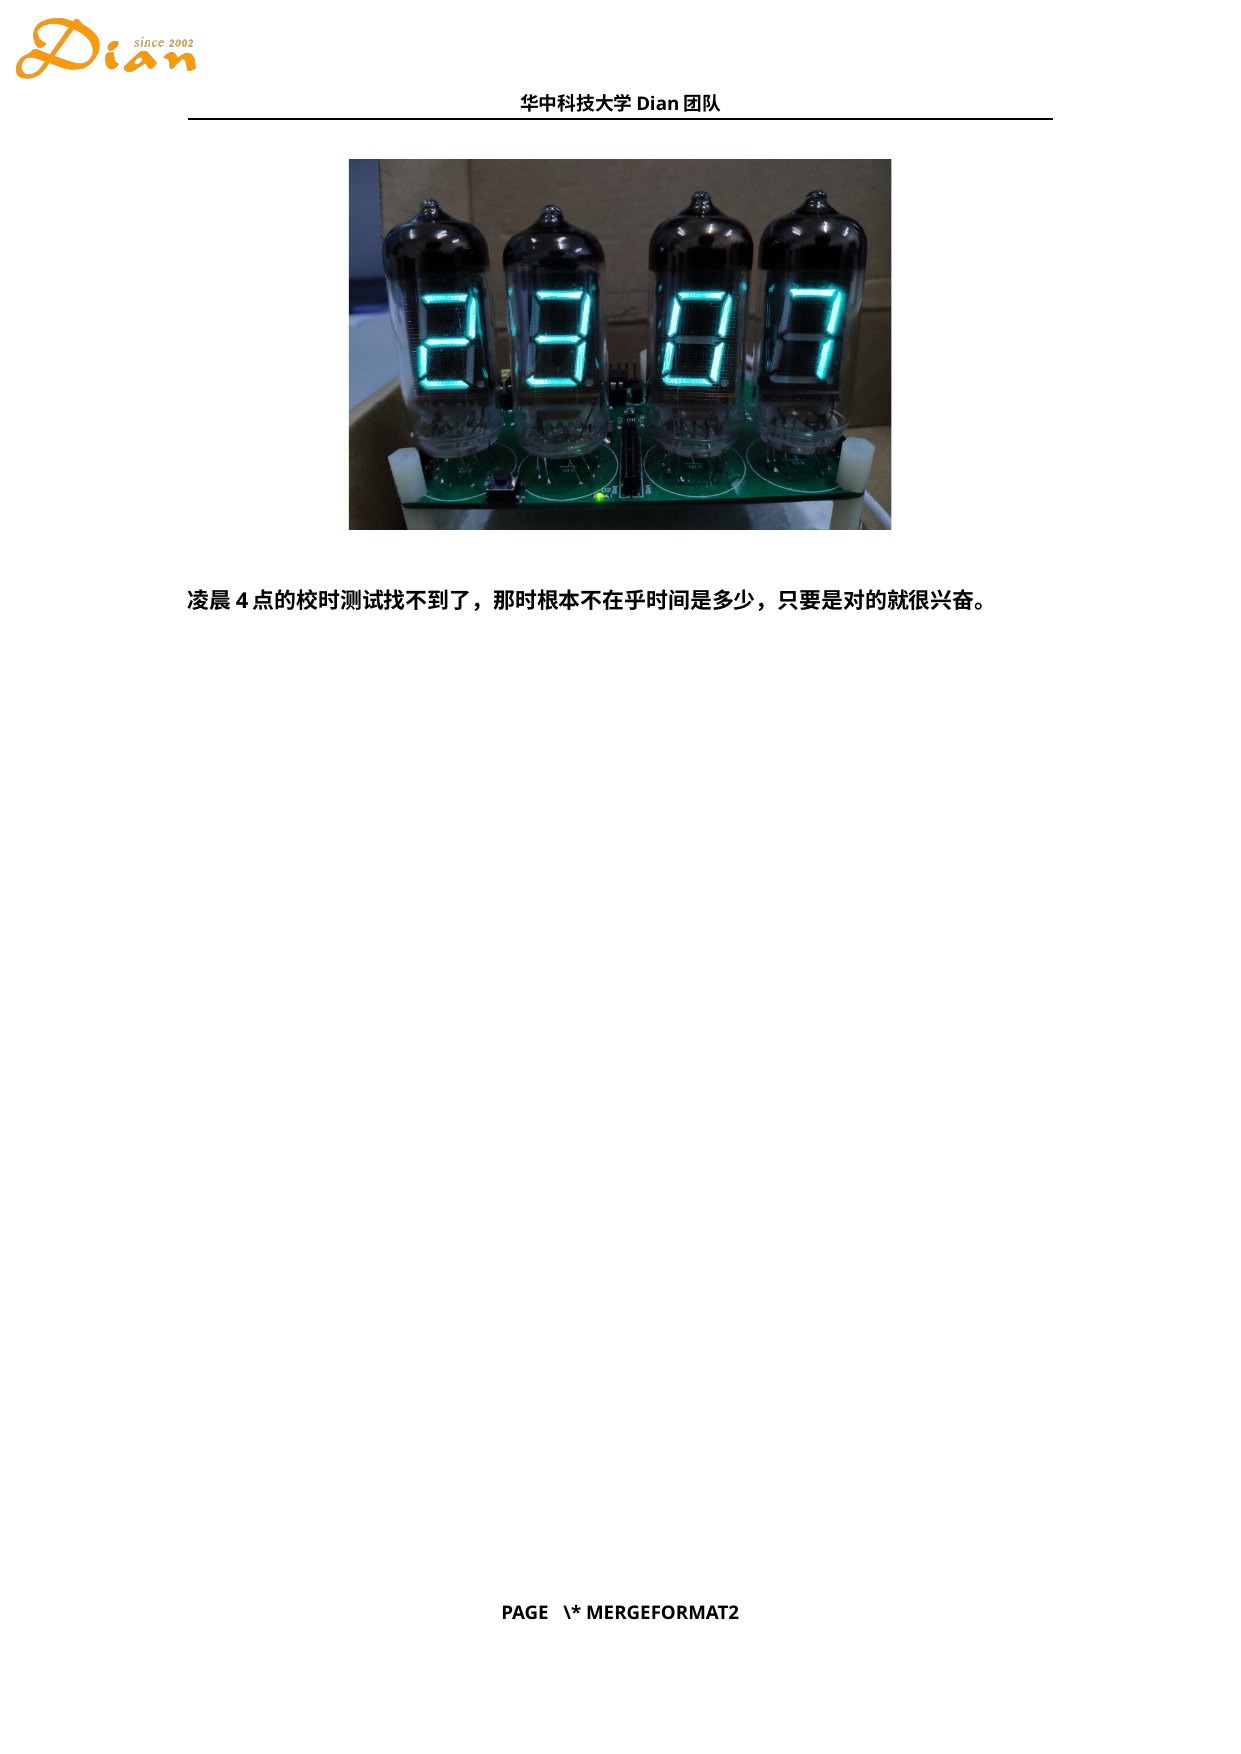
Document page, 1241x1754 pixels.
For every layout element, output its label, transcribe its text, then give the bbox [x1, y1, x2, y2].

text 凌晨4点的校时测试找不到了，那时根本不在乎时间是多少，只要是对的就很兴奋。 [187, 582, 1053, 615]
picture [4, 4, 207, 88]
picture [348, 159, 892, 530]
